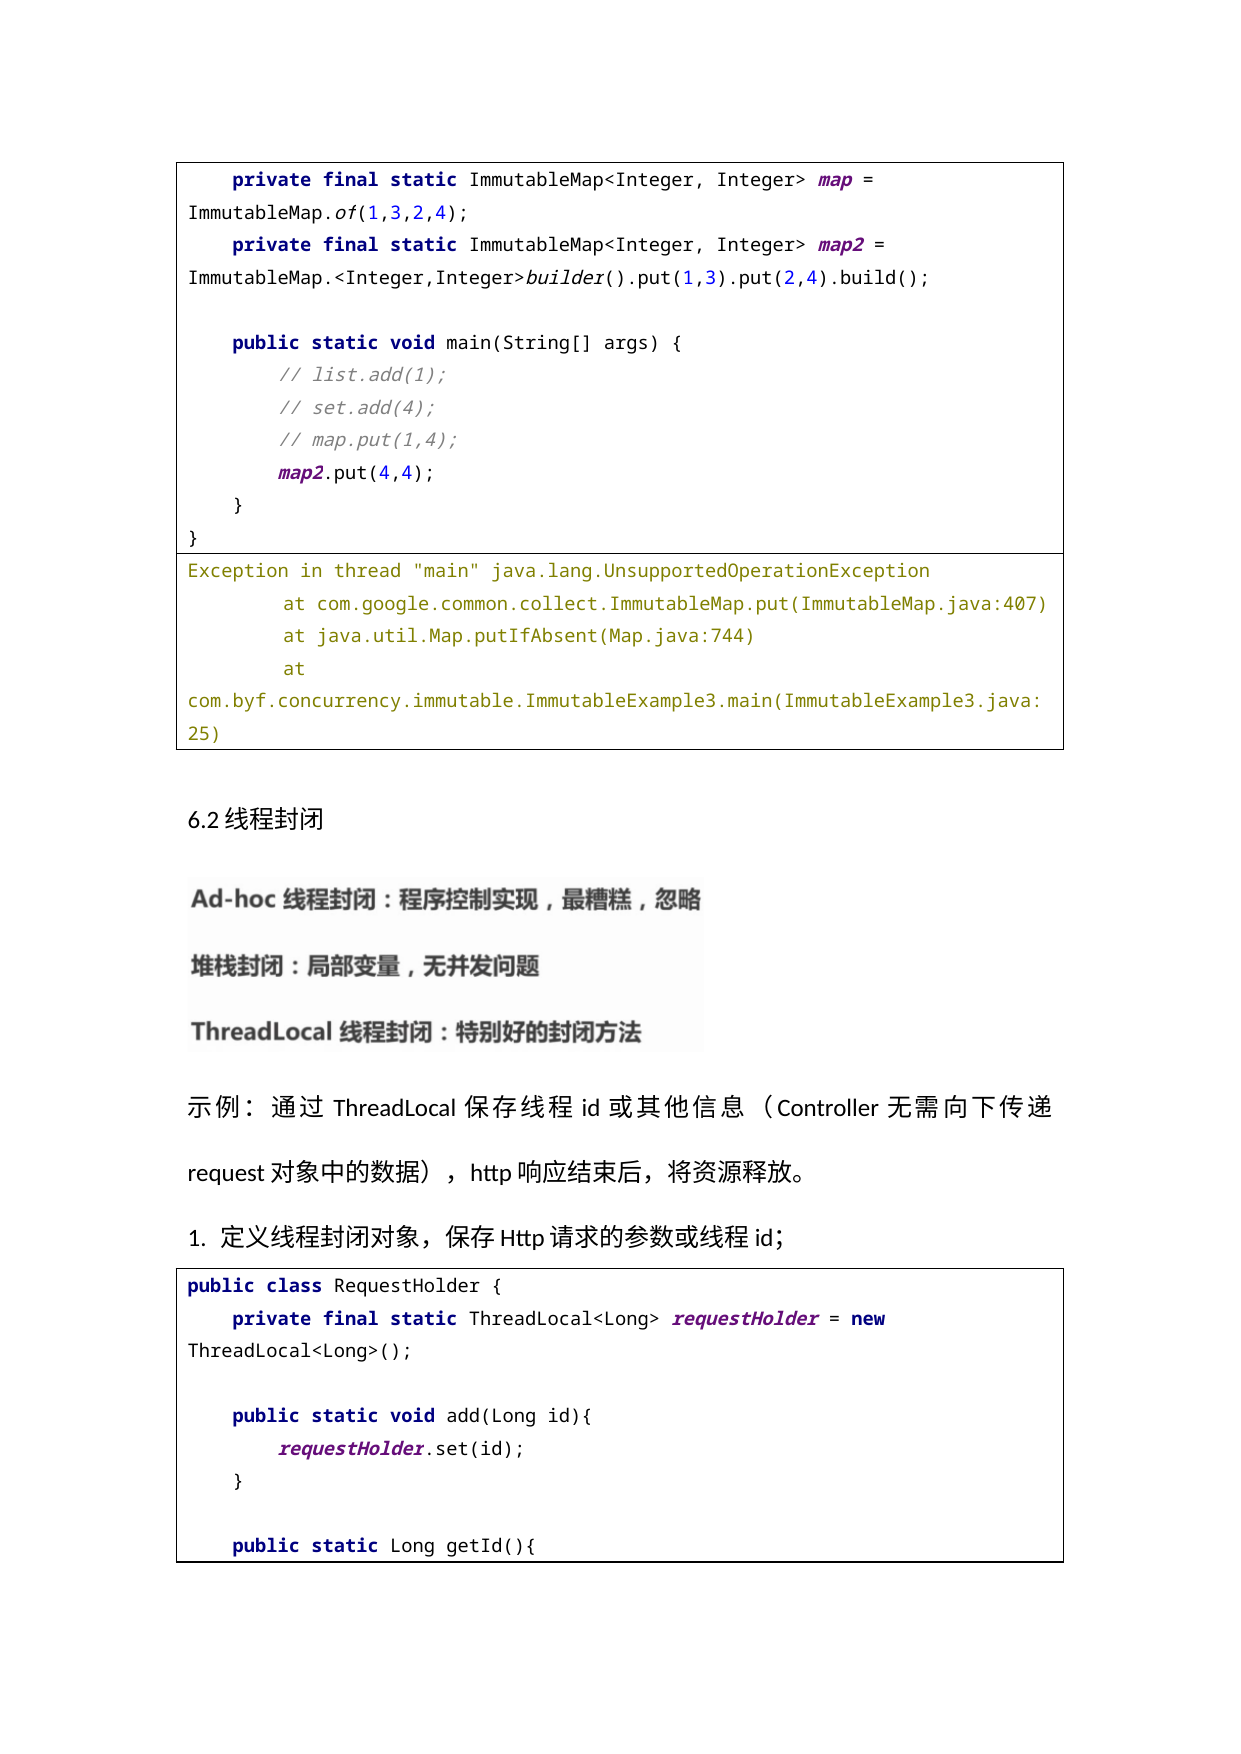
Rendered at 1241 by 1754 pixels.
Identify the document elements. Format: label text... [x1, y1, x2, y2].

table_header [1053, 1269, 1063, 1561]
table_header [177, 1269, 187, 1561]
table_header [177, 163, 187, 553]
subtitle 6.2线程封闭 [187, 785, 1053, 850]
list 定义线程封闭对象，保存Http请求的参数或线程id； [187, 1203, 1053, 1268]
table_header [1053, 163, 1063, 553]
text 示例：通过ThreadLocal保存线程id或其他信息（Controller无需向下传递request对象中的数据），http响应结束后，将资源释放。 [187, 1073, 1053, 1203]
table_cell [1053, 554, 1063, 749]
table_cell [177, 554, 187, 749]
picture [187, 877, 704, 1052]
